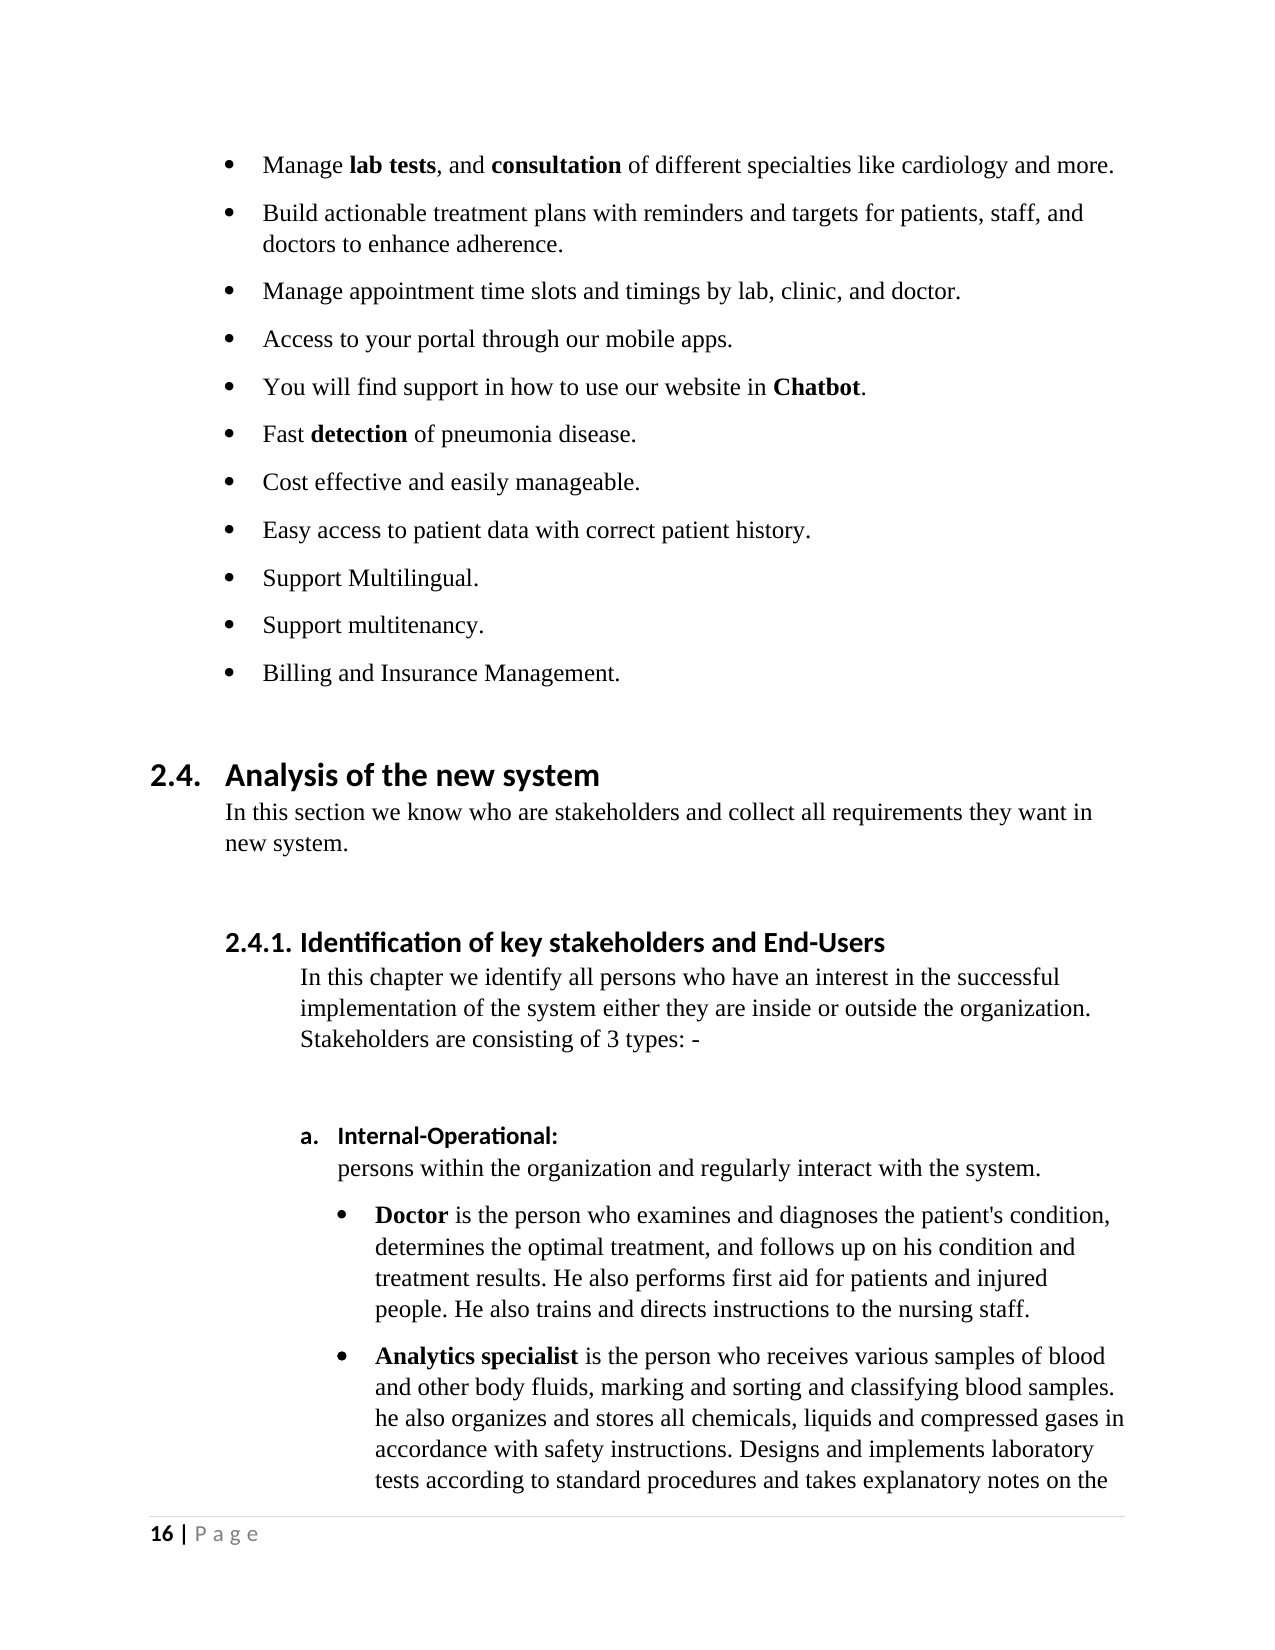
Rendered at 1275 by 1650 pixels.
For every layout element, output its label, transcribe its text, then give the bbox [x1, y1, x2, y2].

list Billing and Insurance Management. [225, 658, 1125, 687]
text In this section we know who are stakeholders and collect all requirements they want in new system. [225, 797, 1125, 857]
list Fast detection of pneumonia disease. [225, 419, 1125, 448]
list Manage appointment time slots and timings by lab, clinic, and doctor. [225, 276, 1125, 305]
text persons within the organization and regularly interact with the system. [337, 1153, 1125, 1182]
list Cost effective and easily manageable. [225, 467, 1125, 496]
text In this chapter we identify all persons who have an interest in the successful implementation of the system either they are inside or outside the organization. Stakeholders are consisting of 3 types: - [300, 962, 1125, 1053]
list Analysis of the new system [150, 753, 1125, 794]
list Identification of key stakeholders and End-Users [225, 924, 1125, 959]
list Internal-Operational: [300, 1120, 1125, 1150]
list Doctor is the person who examines and diagnoses the patient's condition, determines the optimal treatment, and follows up on his condition and treatment results. He also performs first aid for patients and injured people. He also trains and directs instructions to the nursing staff. [337, 1201, 1125, 1322]
list Manage lab tests, and consultation of different specialties like cardiology and more. [225, 150, 1125, 179]
list Easy access to patient data with correct patient history. [225, 515, 1125, 544]
list You will find support in how to use our website in Chatbot. [225, 372, 1125, 401]
list Support Multilingual. [225, 563, 1125, 591]
list Support multitenancy. [225, 610, 1125, 639]
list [337, 1341, 1125, 1494]
list Access to your portal through our mobile apps. [225, 324, 1125, 353]
list Build actionable treatment plans with reminders and targets for patients, staff, and doctors to enhance adherence. [225, 198, 1125, 257]
